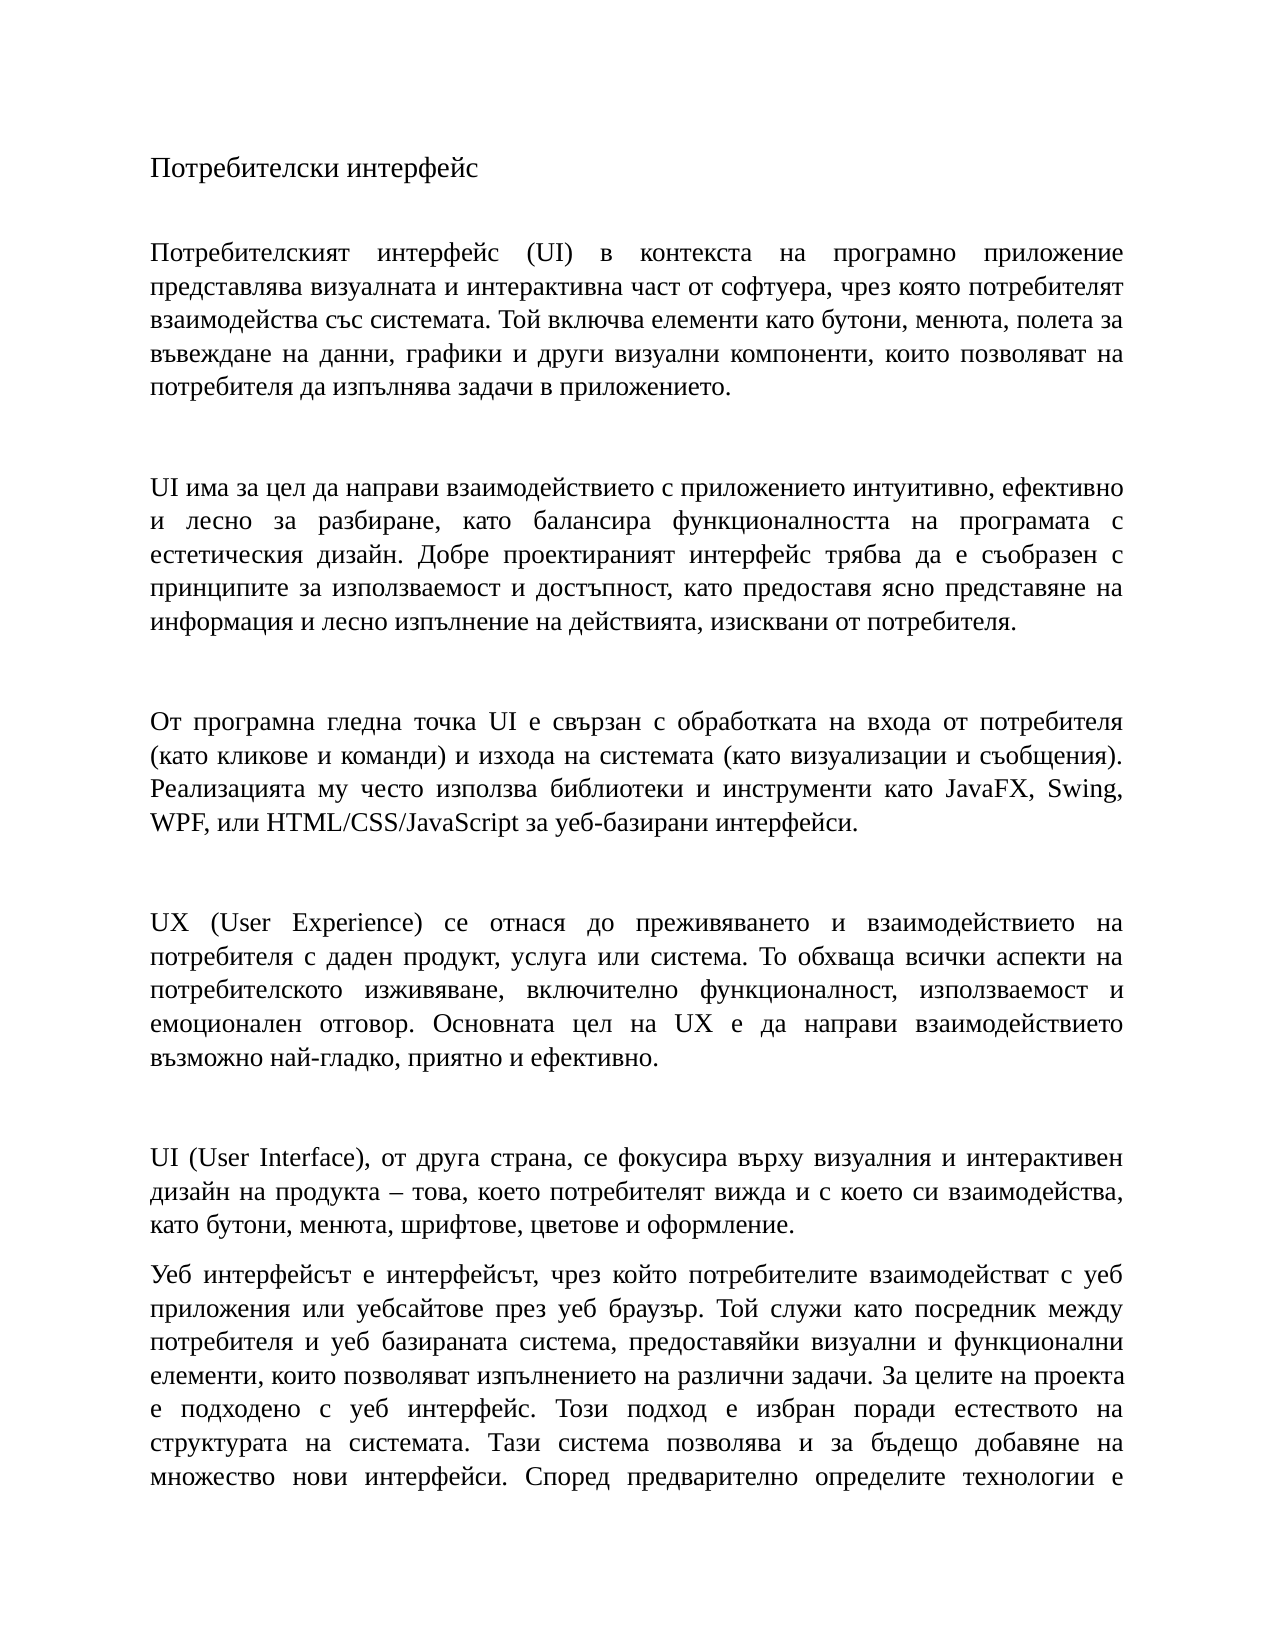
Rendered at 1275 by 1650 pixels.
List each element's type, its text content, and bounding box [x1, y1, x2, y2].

text UI (User Interface), от друга страна, се фокусира върху визуалния и интерактивен дизайн на продукта – това, което потребителят вижда и с което си взаимодейства, като бутони, менюта, шрифтове, цветове и оформление. [150, 1141, 1125, 1239]
text UI има за цел да направи взаимодействието с приложението интуитивно, ефективно и лесно за разбиране, като балансира функционалността на програмата с естетическия дизайн. Добре проектираният интерфейс трябва да е съобразен с принципите за използваемост и достъпност, като предоставя ясно представяне на информация и лесно изпълнение на действията, изисквани от потребителя. [150, 471, 1125, 636]
text UX (User Experience) се отнася до преживяването и взаимодействието на потребителя с даден продукт, услуга или система. То обхваща всички аспекти на потребителското изживяване, включително функционалност, използваемост и емоционален отговор. Основната цел на UX е да направи взаимодействието възможно най-гладко, приятно и ефективно. [150, 907, 1125, 1072]
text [150, 1258, 1125, 1491]
text Потребителският интерфейс (UI) в контекста на програмно приложение представлява визуалната и интерактивна част от софтуера, чрез която потребителят взаимодейства със системата. Той включва елементи като бутони, менюта, полета за въвеждане на данни, графики и други визуални компоненти, които позволяват на потребителя да изпълнява задачи в приложението. [150, 236, 1125, 402]
subtitle Потребителски интерфейс [150, 150, 1125, 183]
text От програмна гледна точка UI е свързан с обработката на входа от потребителя (като кликове и команди) и изхода на системата (като визуализации и съобщения). Реализацията му често използва библиотеки и инструменти като JavaFX, Swing, WPF, или HTML/CSS/JavaScript за уеб-базирани интерфейси. [150, 706, 1125, 837]
